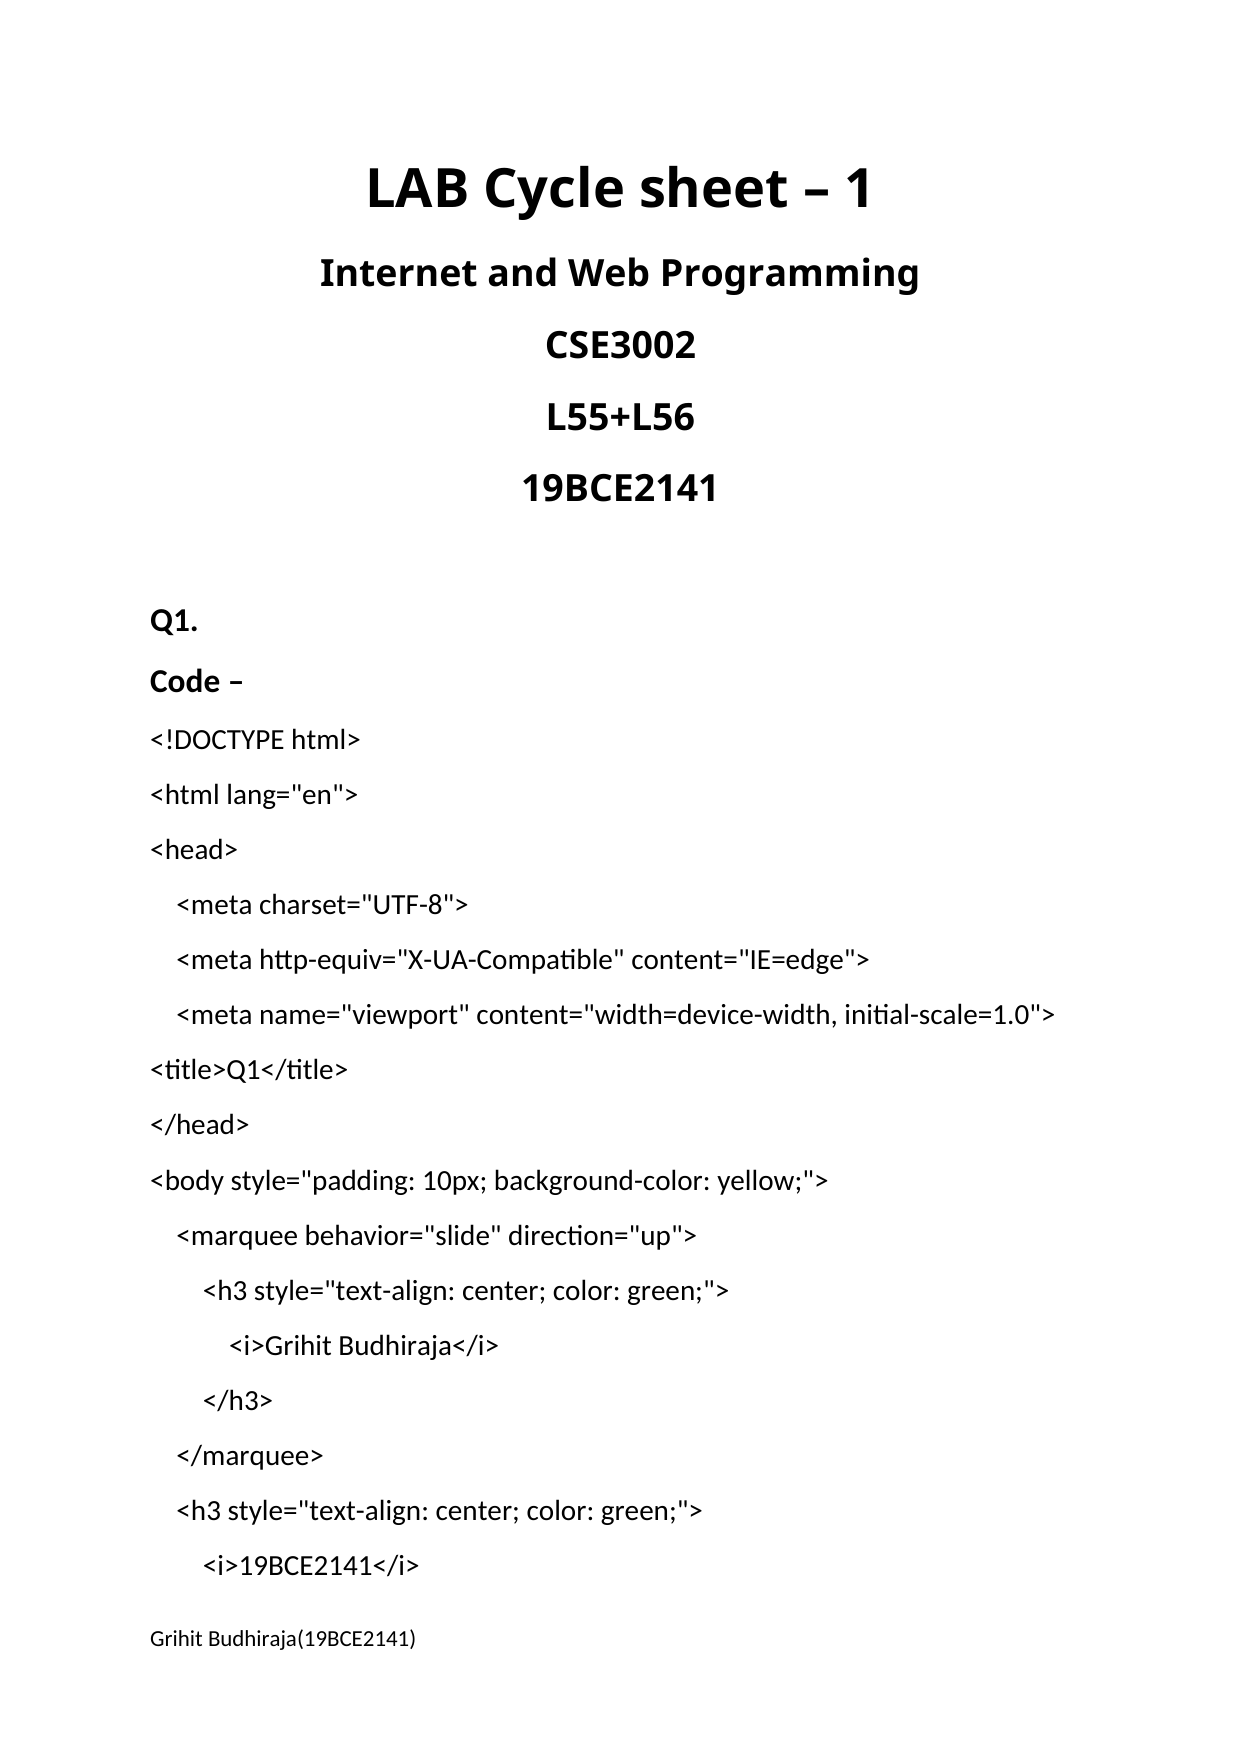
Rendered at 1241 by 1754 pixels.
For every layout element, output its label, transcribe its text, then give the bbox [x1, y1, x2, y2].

text 19BCE2141 [150, 462, 1090, 513]
text L55+L56 [150, 390, 1090, 441]
text <!DOCTYPE html> [150, 721, 1090, 756]
text <body style="padding: 10px; background-color: yellow;"> [150, 1162, 1090, 1197]
text </marquee> [150, 1437, 1090, 1473]
text Internet and Web Programming [150, 246, 1090, 297]
text </h3> [150, 1382, 1090, 1418]
text <head> [150, 831, 1090, 867]
text CSE3002 [150, 318, 1090, 369]
text Code – [150, 660, 1090, 701]
text <h3 style="text-align: center; color: green;"> [150, 1492, 1090, 1528]
text </head> [150, 1106, 1090, 1142]
text <marquee behavior="slide" direction="up"> [150, 1217, 1090, 1252]
text <i>Grihit Budhiraja</i> [150, 1327, 1090, 1362]
text <html lang="en"> [150, 776, 1090, 811]
text <h3 style="text-align: center; color: green;"> [150, 1272, 1090, 1307]
text <meta http-equiv="X-UA-Compatible" content="IE=edge"> [150, 941, 1090, 977]
text <meta name="viewport" content="width=device-width, initial-scale=1.0"> [150, 996, 1090, 1032]
text <meta charset="UTF-8"> [150, 886, 1090, 922]
text LAB Cycle sheet – 1 [150, 150, 1090, 224]
text <i>19BCE2141</i> [150, 1547, 1090, 1583]
text Q1. [150, 599, 1090, 640]
text <title>Q1</title> [150, 1051, 1090, 1087]
